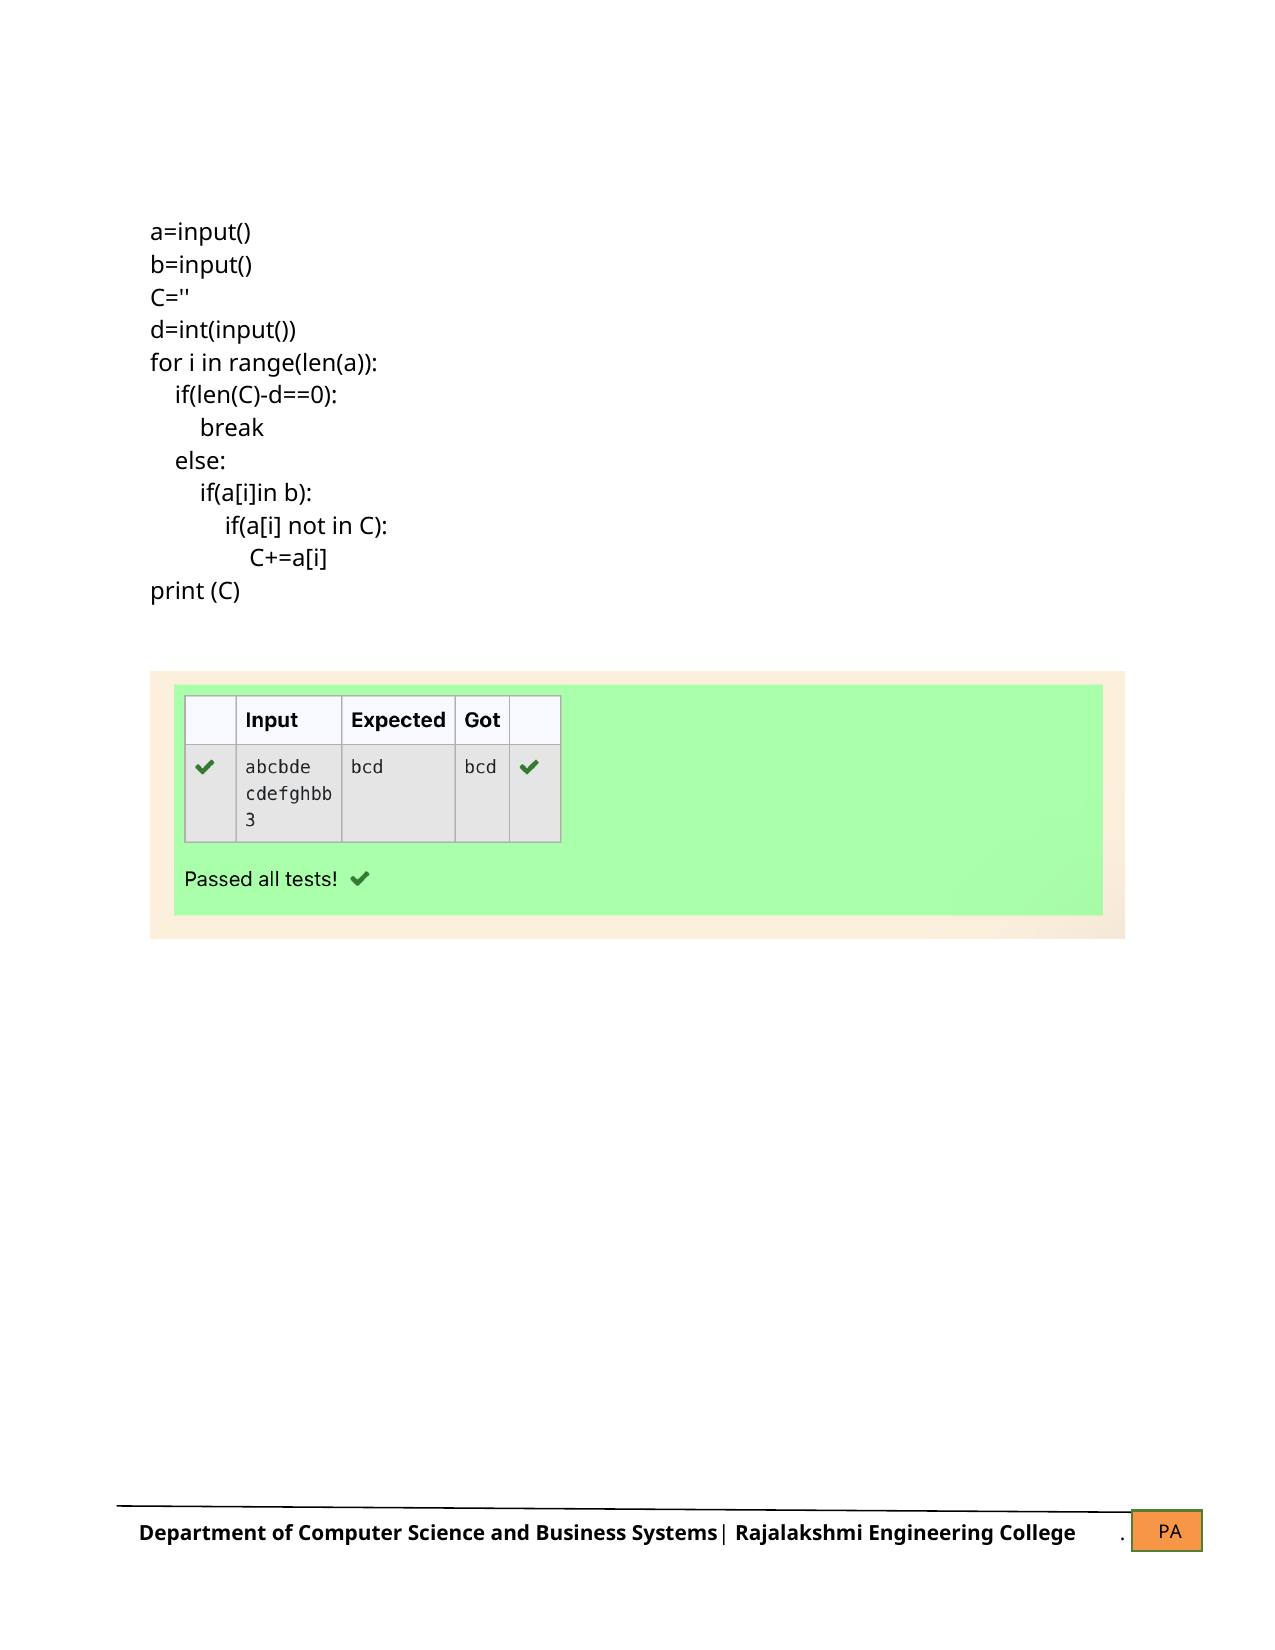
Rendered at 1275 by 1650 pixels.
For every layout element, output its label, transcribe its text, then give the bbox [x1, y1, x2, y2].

text C='' [150, 280, 1125, 313]
text if(a[i] not in C): [150, 509, 1125, 541]
text print (C) [150, 574, 1125, 606]
text C+=a[i] [150, 541, 1125, 574]
text if(a[i]in b): [150, 476, 1125, 509]
text a=input() [150, 215, 1125, 248]
picture [150, 671, 1125, 939]
text for i in range(len(a)): [150, 346, 1125, 378]
text break [150, 411, 1125, 443]
text else: [150, 443, 1125, 476]
text if(len(C)-d==0): [150, 378, 1125, 411]
text d=int(input()) [150, 313, 1125, 346]
text b=input() [150, 248, 1125, 280]
